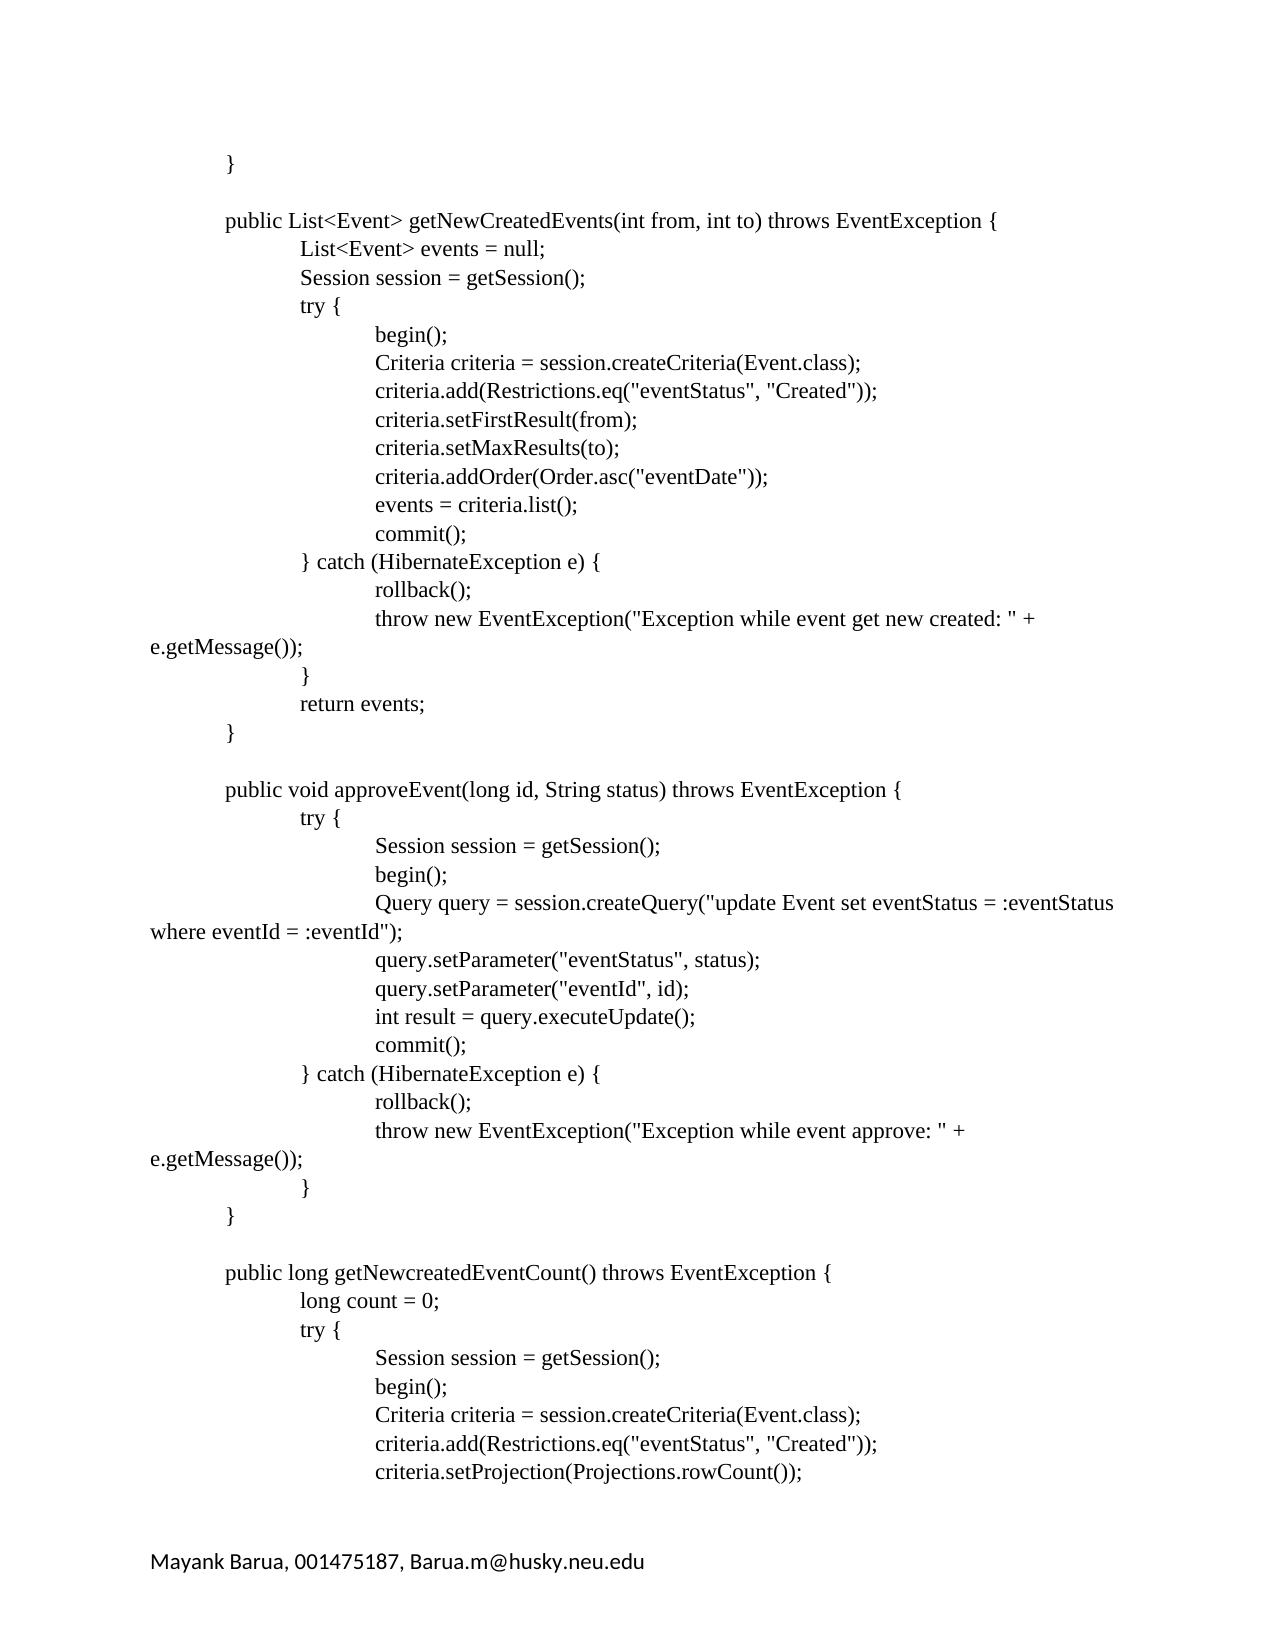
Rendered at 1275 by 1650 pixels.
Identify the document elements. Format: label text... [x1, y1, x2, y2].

text throw new EventException("Exception while event approve: " + e.getMessage()); [150, 1117, 1125, 1172]
text long count = 0; [150, 1287, 1125, 1314]
text } catch (HibernateException e) { [150, 1060, 1125, 1086]
text begin(); [150, 321, 1125, 347]
text Query query = session.createQuery("update Event set eventStatus = :eventStatus where eventId = :eventId"); [150, 889, 1125, 944]
text return events; [150, 690, 1125, 717]
text begin(); [150, 861, 1125, 887]
text criteria.setFirstResult(from); [150, 406, 1125, 432]
text query.setParameter("eventId", id); [150, 975, 1125, 1001]
text public void approveEvent(long id, String status) throws EventException { [150, 776, 1125, 802]
text Session session = getSession(); [150, 1344, 1125, 1371]
text public long getNewcreatedEventCount() throws EventException { [150, 1259, 1125, 1285]
text criteria.setMaxResults(to); [150, 434, 1125, 461]
text } catch (HibernateException e) { [150, 548, 1125, 574]
text rollback(); [150, 577, 1125, 603]
text public List<Event> getNewCreatedEvents(int from, int to) throws EventException { [150, 207, 1125, 233]
text commit(); [150, 520, 1125, 546]
text } [150, 662, 1125, 688]
text try { [150, 804, 1125, 830]
text int result = query.executeUpdate(); [150, 1003, 1125, 1029]
text Criteria criteria = session.createCriteria(Event.class); [150, 1401, 1125, 1428]
text try { [150, 1316, 1125, 1342]
text } [150, 719, 1125, 745]
text criteria.addOrder(Order.asc("eventDate")); [150, 463, 1125, 489]
text Session session = getSession(); [150, 832, 1125, 859]
text criteria.setProjection(Projections.rowCount()); [150, 1458, 1125, 1484]
text } [150, 150, 1125, 176]
text rollback(); [150, 1088, 1125, 1115]
text throw new EventException("Exception while event get new created: " + e.getMessage()); [150, 605, 1125, 660]
text Session session = getSession(); [150, 264, 1125, 290]
text commit(); [150, 1032, 1125, 1058]
text criteria.add(Restrictions.eq("eventStatus", "Created")); [150, 1430, 1125, 1456]
text criteria.add(Restrictions.eq("eventStatus", "Created")); [150, 377, 1125, 404]
text try { [150, 292, 1125, 318]
text } [150, 1174, 1125, 1200]
text events = criteria.list(); [150, 491, 1125, 518]
text } [150, 1202, 1125, 1228]
text List<Event> events = null; [150, 235, 1125, 262]
text query.setParameter("eventStatus", status); [150, 946, 1125, 973]
text begin(); [150, 1373, 1125, 1399]
text Criteria criteria = session.createCriteria(Event.class); [150, 349, 1125, 375]
